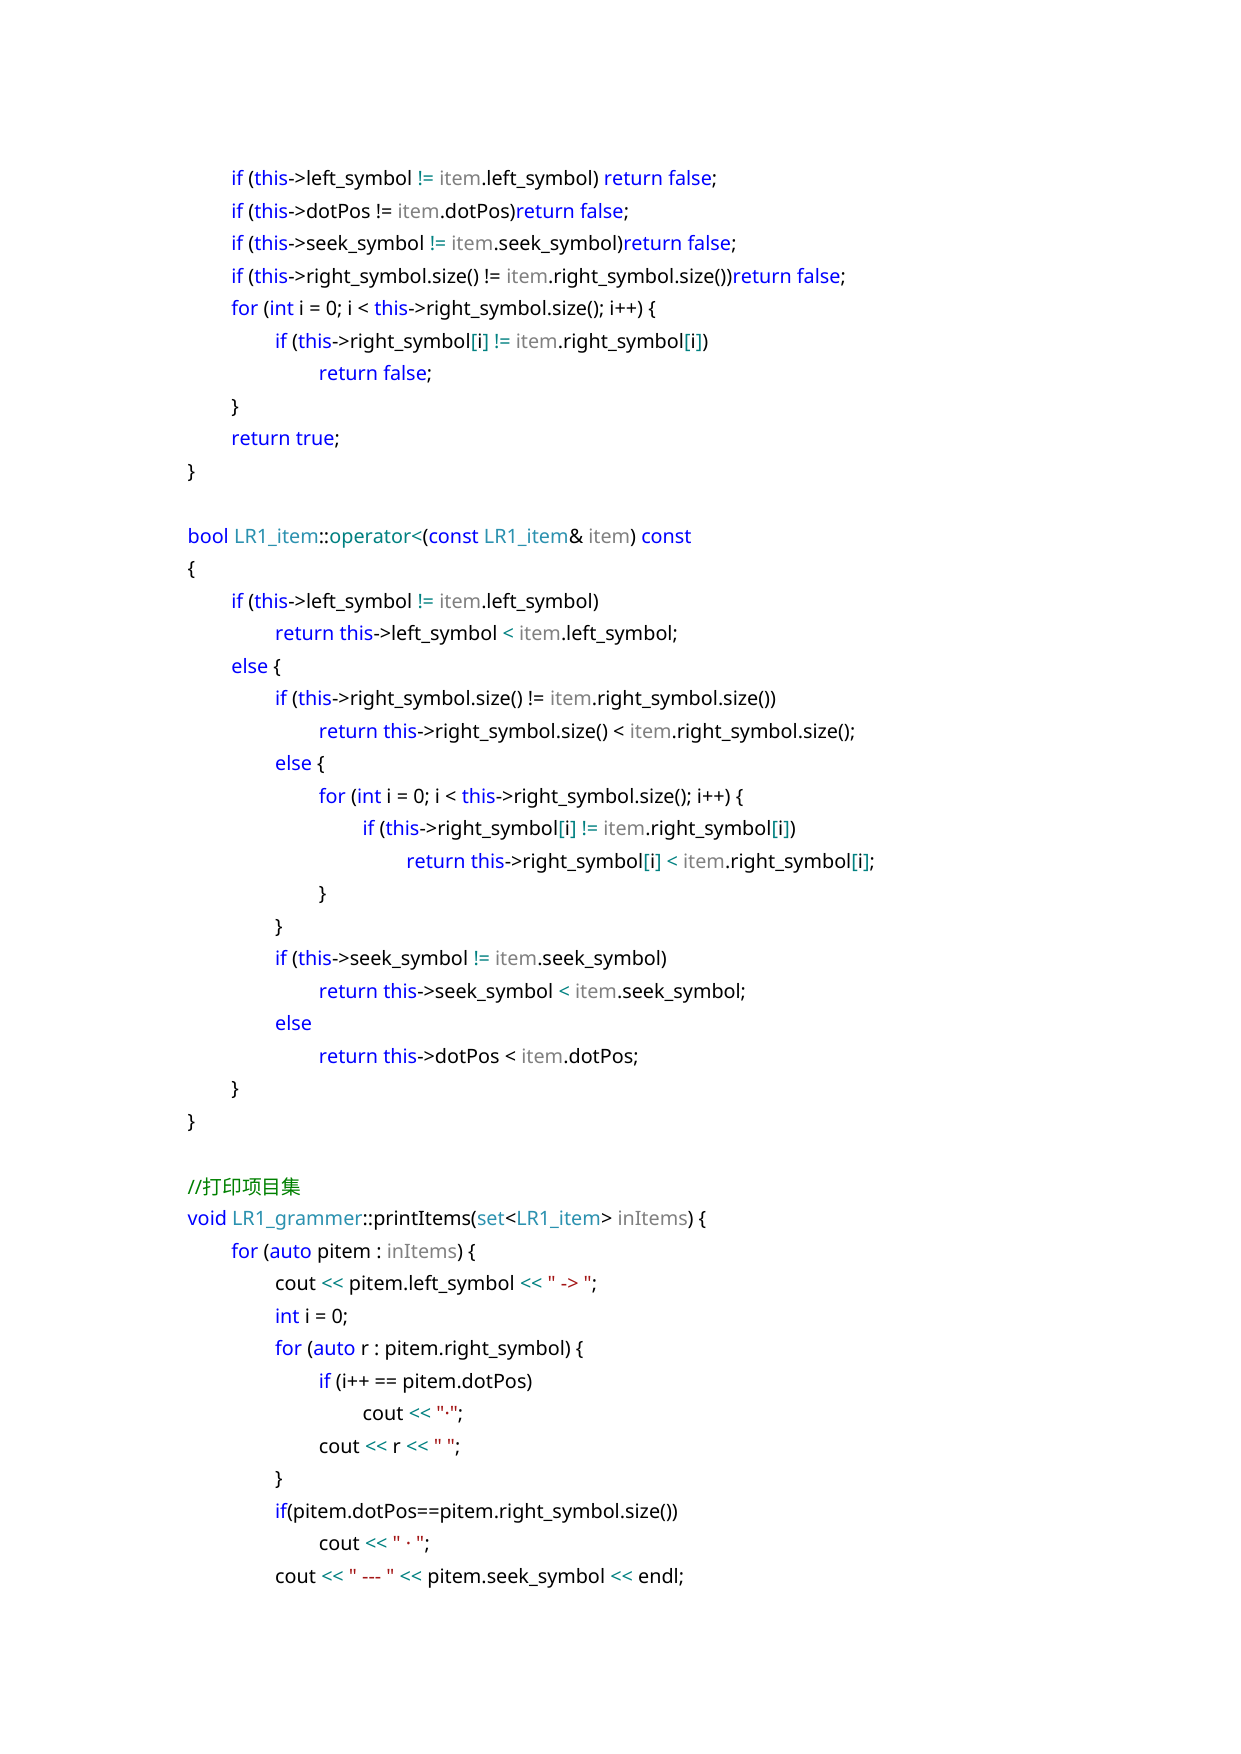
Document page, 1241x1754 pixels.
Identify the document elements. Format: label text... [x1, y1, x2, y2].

text //打印项目集 [187, 1169, 1053, 1202]
text return this->right_symbol.size() < item.right_symbol.size(); [187, 714, 1053, 747]
text } [187, 454, 1053, 487]
text if (this->left_symbol != item.left_symbol) [187, 584, 1053, 617]
text for (auto pitem : inItems) { [187, 1234, 1053, 1267]
text return this->left_symbol < item.left_symbol; [187, 617, 1053, 649]
text if (this->left_symbol != item.left_symbol) return false; [187, 162, 1053, 194]
text return this->seek_symbol < item.seek_symbol; [187, 974, 1053, 1007]
text cout << "·"; [187, 1397, 1053, 1429]
text } [187, 877, 1053, 909]
text for (int i = 0; i < this->right_symbol.size(); i++) { [187, 779, 1053, 812]
text for (int i = 0; i < this->right_symbol.size(); i++) { [187, 292, 1053, 324]
text return this->dotPos < item.dotPos; [187, 1039, 1053, 1072]
text if (this->right_symbol.size() != item.right_symbol.size())return false; [187, 259, 1053, 292]
text if (this->right_symbol[i] != item.right_symbol[i]) [187, 324, 1053, 357]
text else { [187, 747, 1053, 779]
text return this->right_symbol[i] < item.right_symbol[i]; [187, 844, 1053, 877]
text { [187, 552, 1053, 584]
text if (this->seek_symbol != item.seek_symbol)return false; [187, 227, 1053, 259]
text int i = 0; [187, 1299, 1053, 1332]
text cout << " · "; [187, 1527, 1053, 1559]
text if (i++ == pitem.dotPos) [187, 1364, 1053, 1397]
text return true; [187, 422, 1053, 454]
text } [187, 1072, 1053, 1104]
text } [187, 1462, 1053, 1494]
text bool LR1_item::operator<(const LR1_item& item) const [187, 519, 1053, 552]
text cout << r << " "; [187, 1429, 1053, 1462]
text cout << pitem.left_symbol << " -> "; [187, 1267, 1053, 1299]
text else { [187, 649, 1053, 682]
text else [187, 1007, 1053, 1039]
text if (this->dotPos != item.dotPos)return false; [187, 194, 1053, 227]
text } [187, 1104, 1053, 1137]
text cout << " --- " << pitem.seek_symbol << endl; [187, 1559, 1053, 1592]
text if (this->seek_symbol != item.seek_symbol) [187, 942, 1053, 974]
text void LR1_grammer::printItems(set<LR1_item> inItems) { [187, 1202, 1053, 1234]
text for (auto r : pitem.right_symbol) { [187, 1332, 1053, 1364]
text if (this->right_symbol[i] != item.right_symbol[i]) [187, 812, 1053, 844]
text return false; [187, 357, 1053, 389]
text if (this->right_symbol.size() != item.right_symbol.size()) [187, 682, 1053, 714]
text if(pitem.dotPos==pitem.right_symbol.size()) [187, 1494, 1053, 1527]
text } [187, 389, 1053, 422]
text } [187, 909, 1053, 942]
